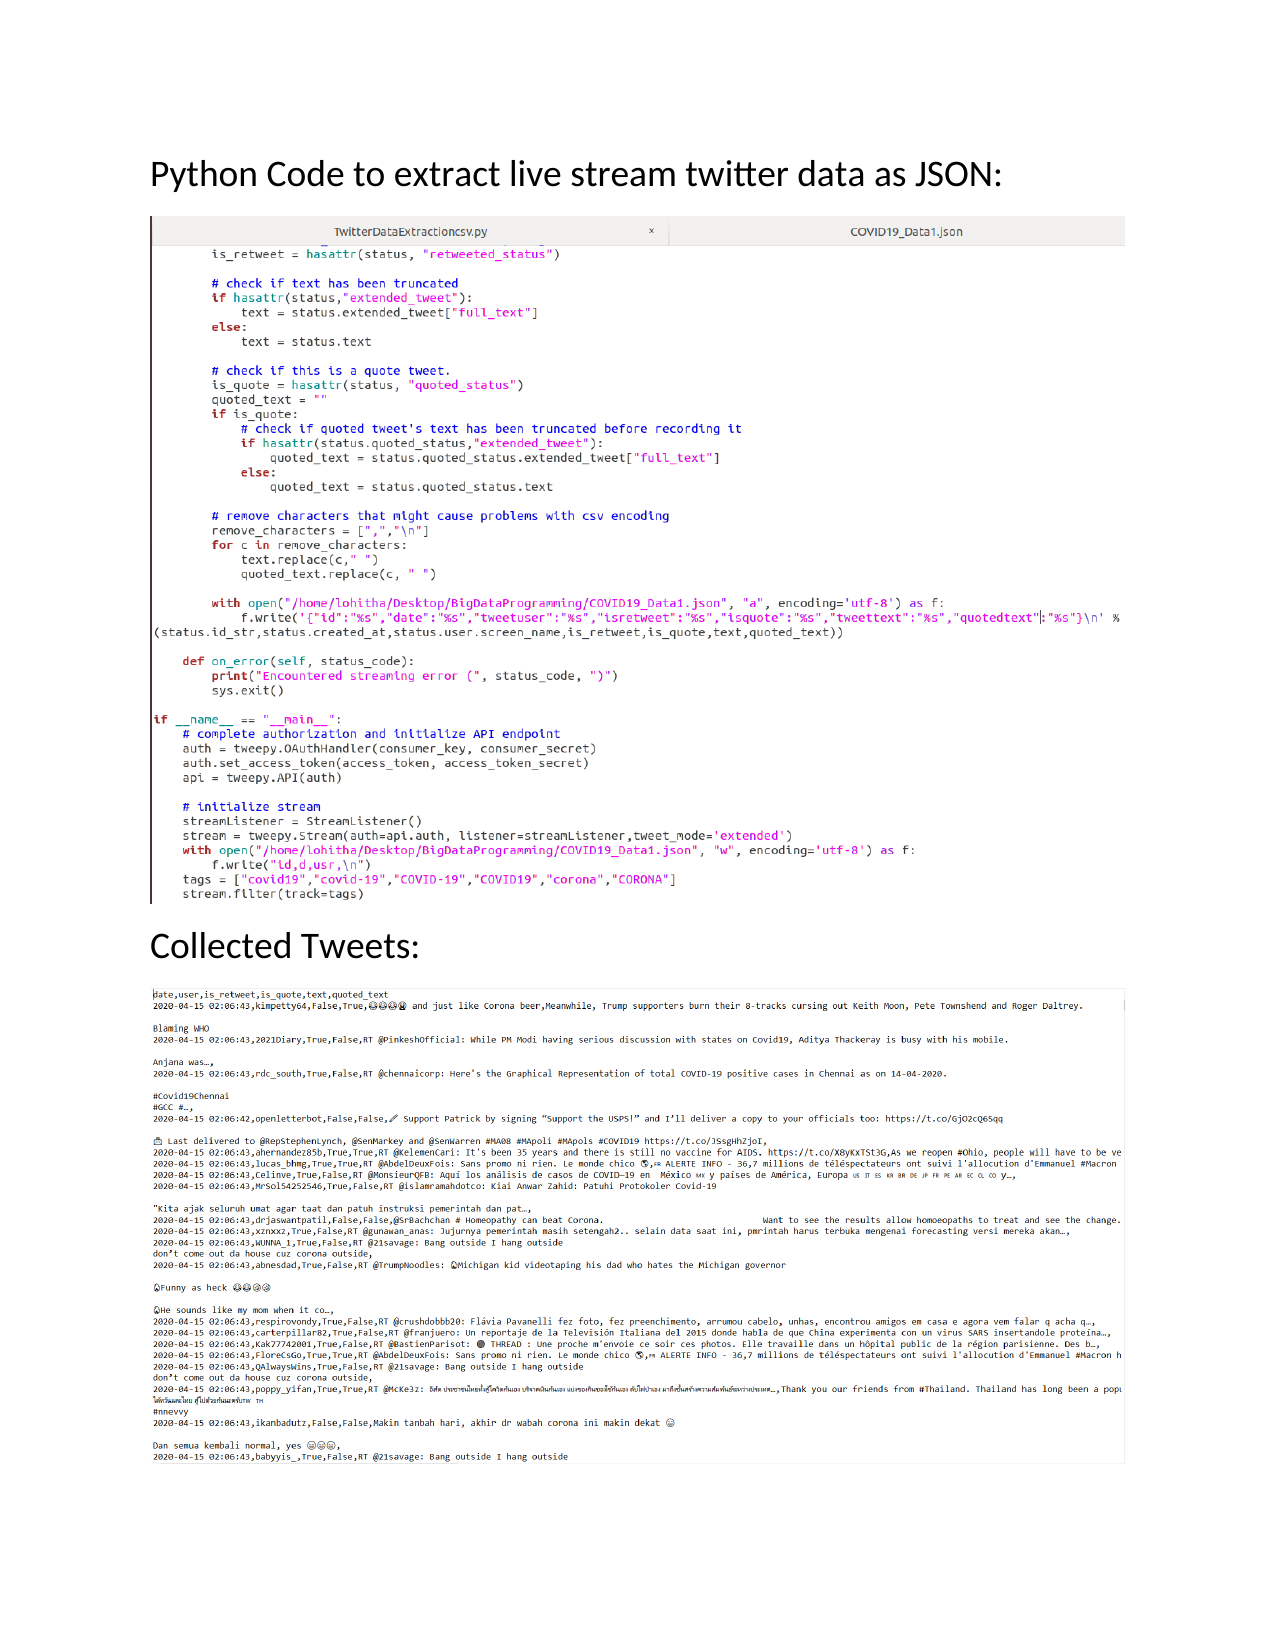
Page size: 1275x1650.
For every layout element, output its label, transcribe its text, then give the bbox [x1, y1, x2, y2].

picture [150, 216, 1125, 904]
text Python Code to extract live stream twitter data as JSON: [150, 150, 1125, 196]
text Collected Tweets: [150, 922, 1125, 968]
picture [150, 988, 1125, 1464]
